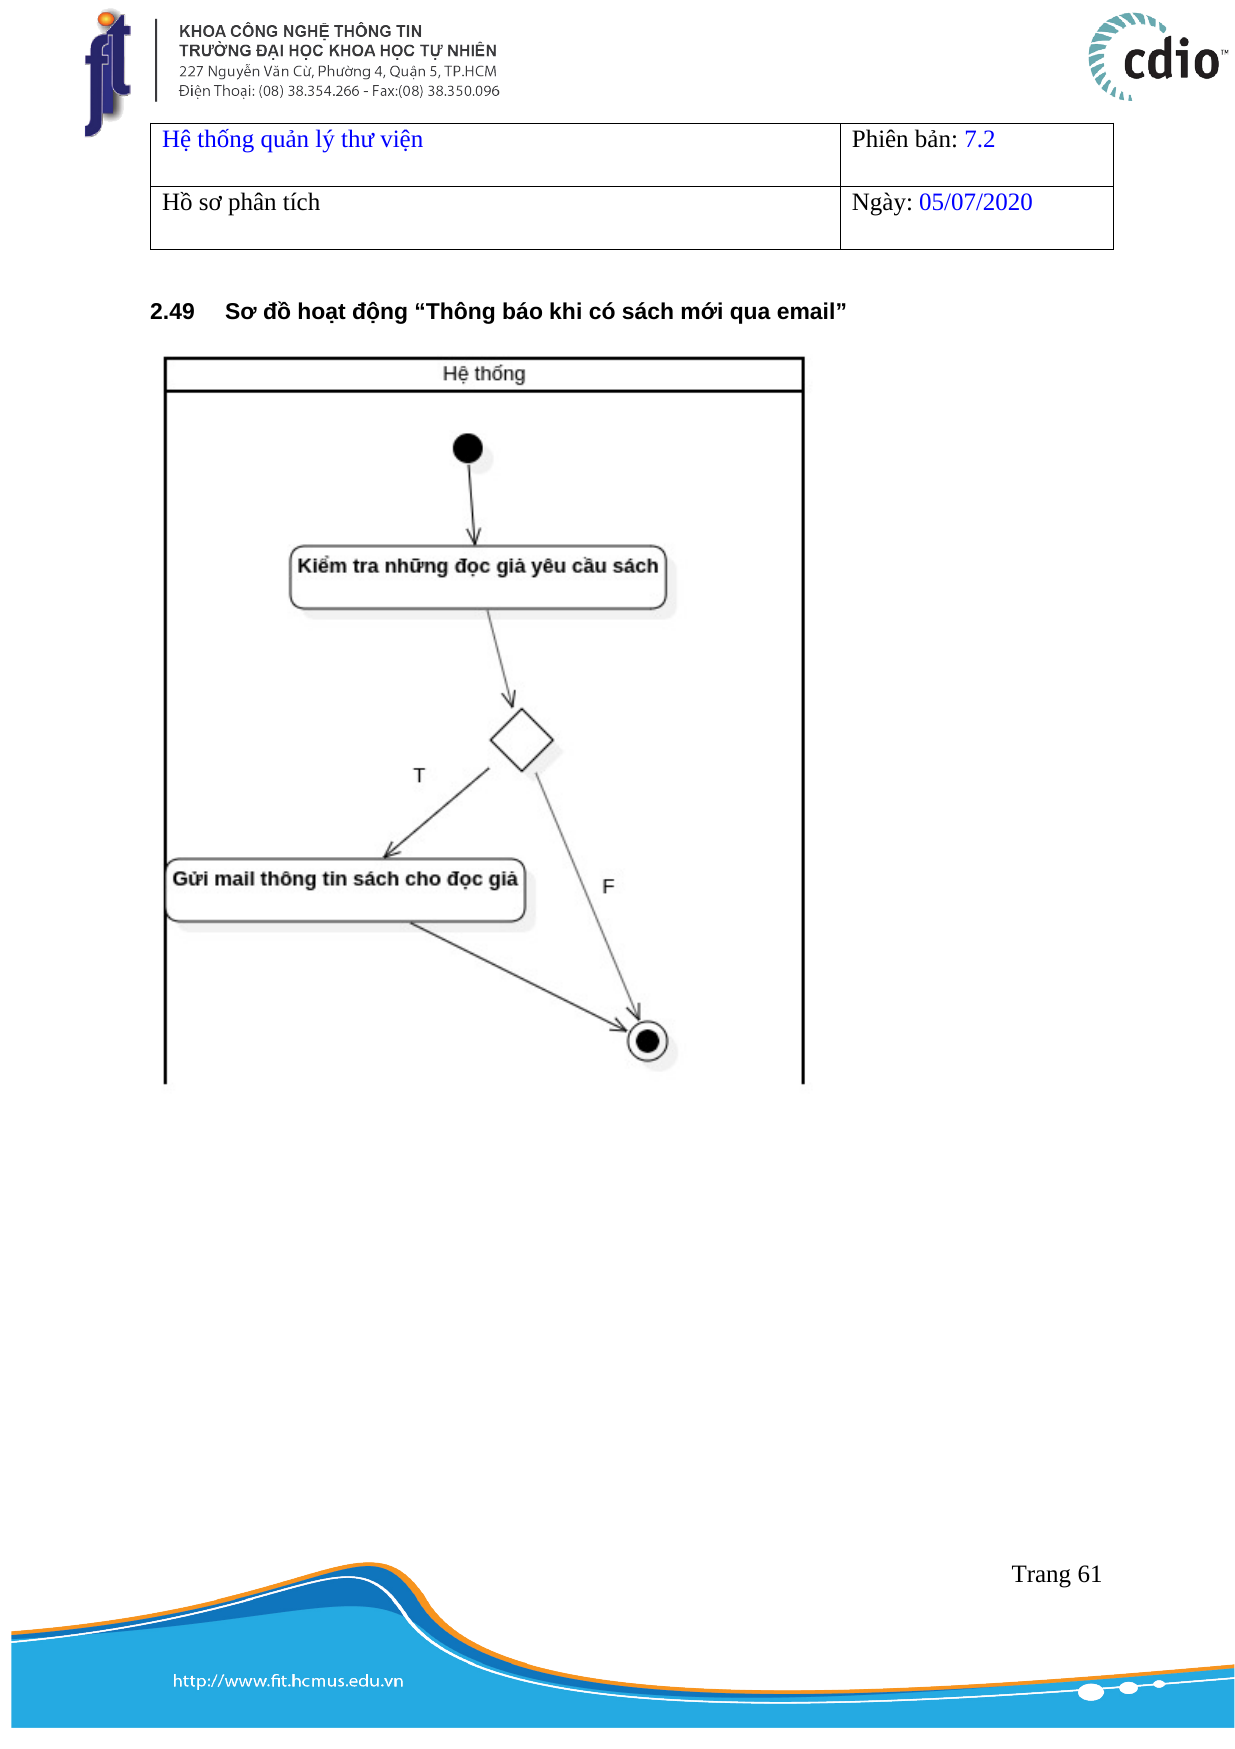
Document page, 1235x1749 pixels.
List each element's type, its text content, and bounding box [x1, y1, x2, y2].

picture [151, 124, 840, 161]
subtitle Sơ đồ hoạt động “Thông báo khi có sách mới qua email” [150, 298, 1084, 324]
picture [150, 343, 866, 1147]
picture [61, 2, 1235, 161]
picture [11, 1558, 1235, 1728]
picture [841, 124, 1113, 161]
